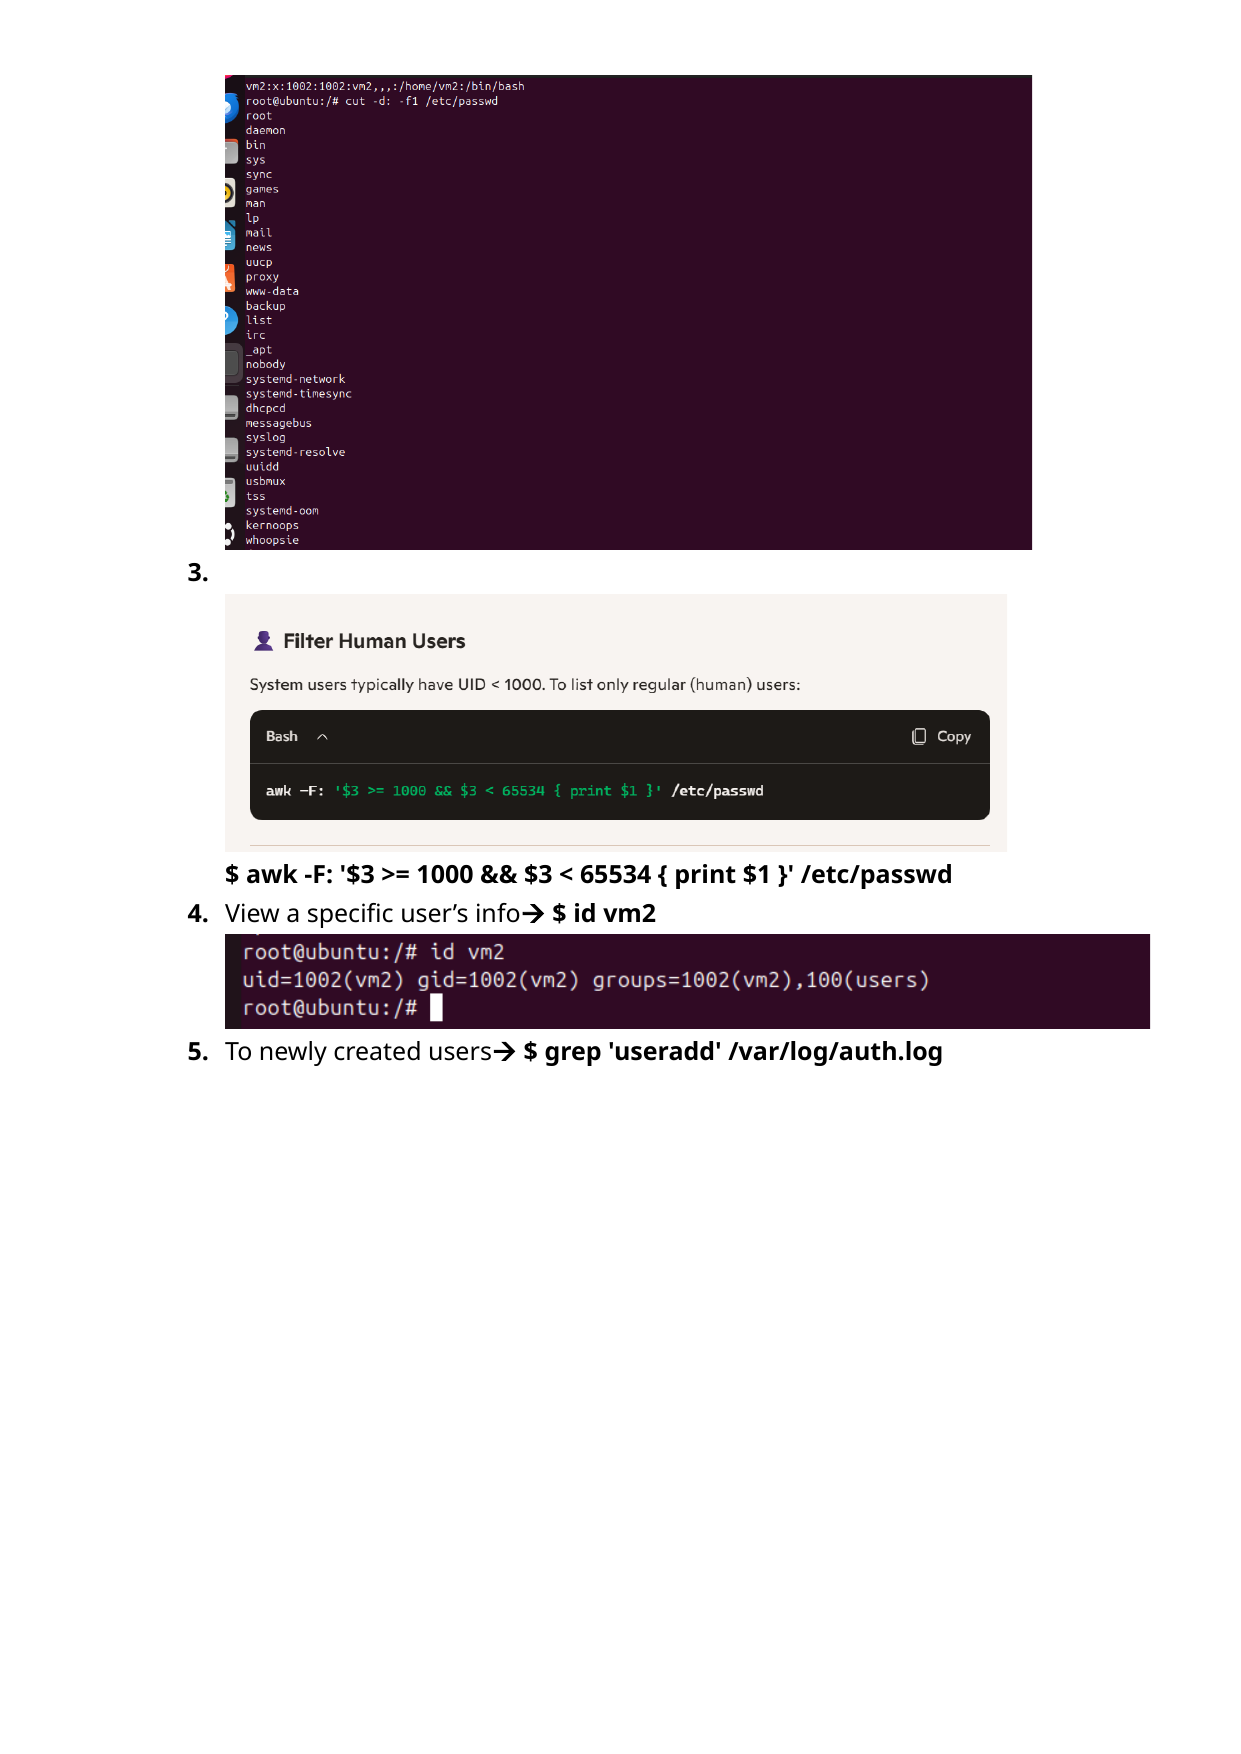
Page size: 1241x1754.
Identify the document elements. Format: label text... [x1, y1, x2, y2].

list To newly created users $ grep 'useradd' /var/log/auth.log [187, 1034, 1165, 1068]
picture [225, 75, 1033, 550]
list $ awk -F: '$3 >= 1000 && $3 < 65534 { print $1 }' /etc/passwd [225, 856, 1165, 891]
picture [225, 594, 1008, 852]
picture [225, 934, 1150, 1029]
